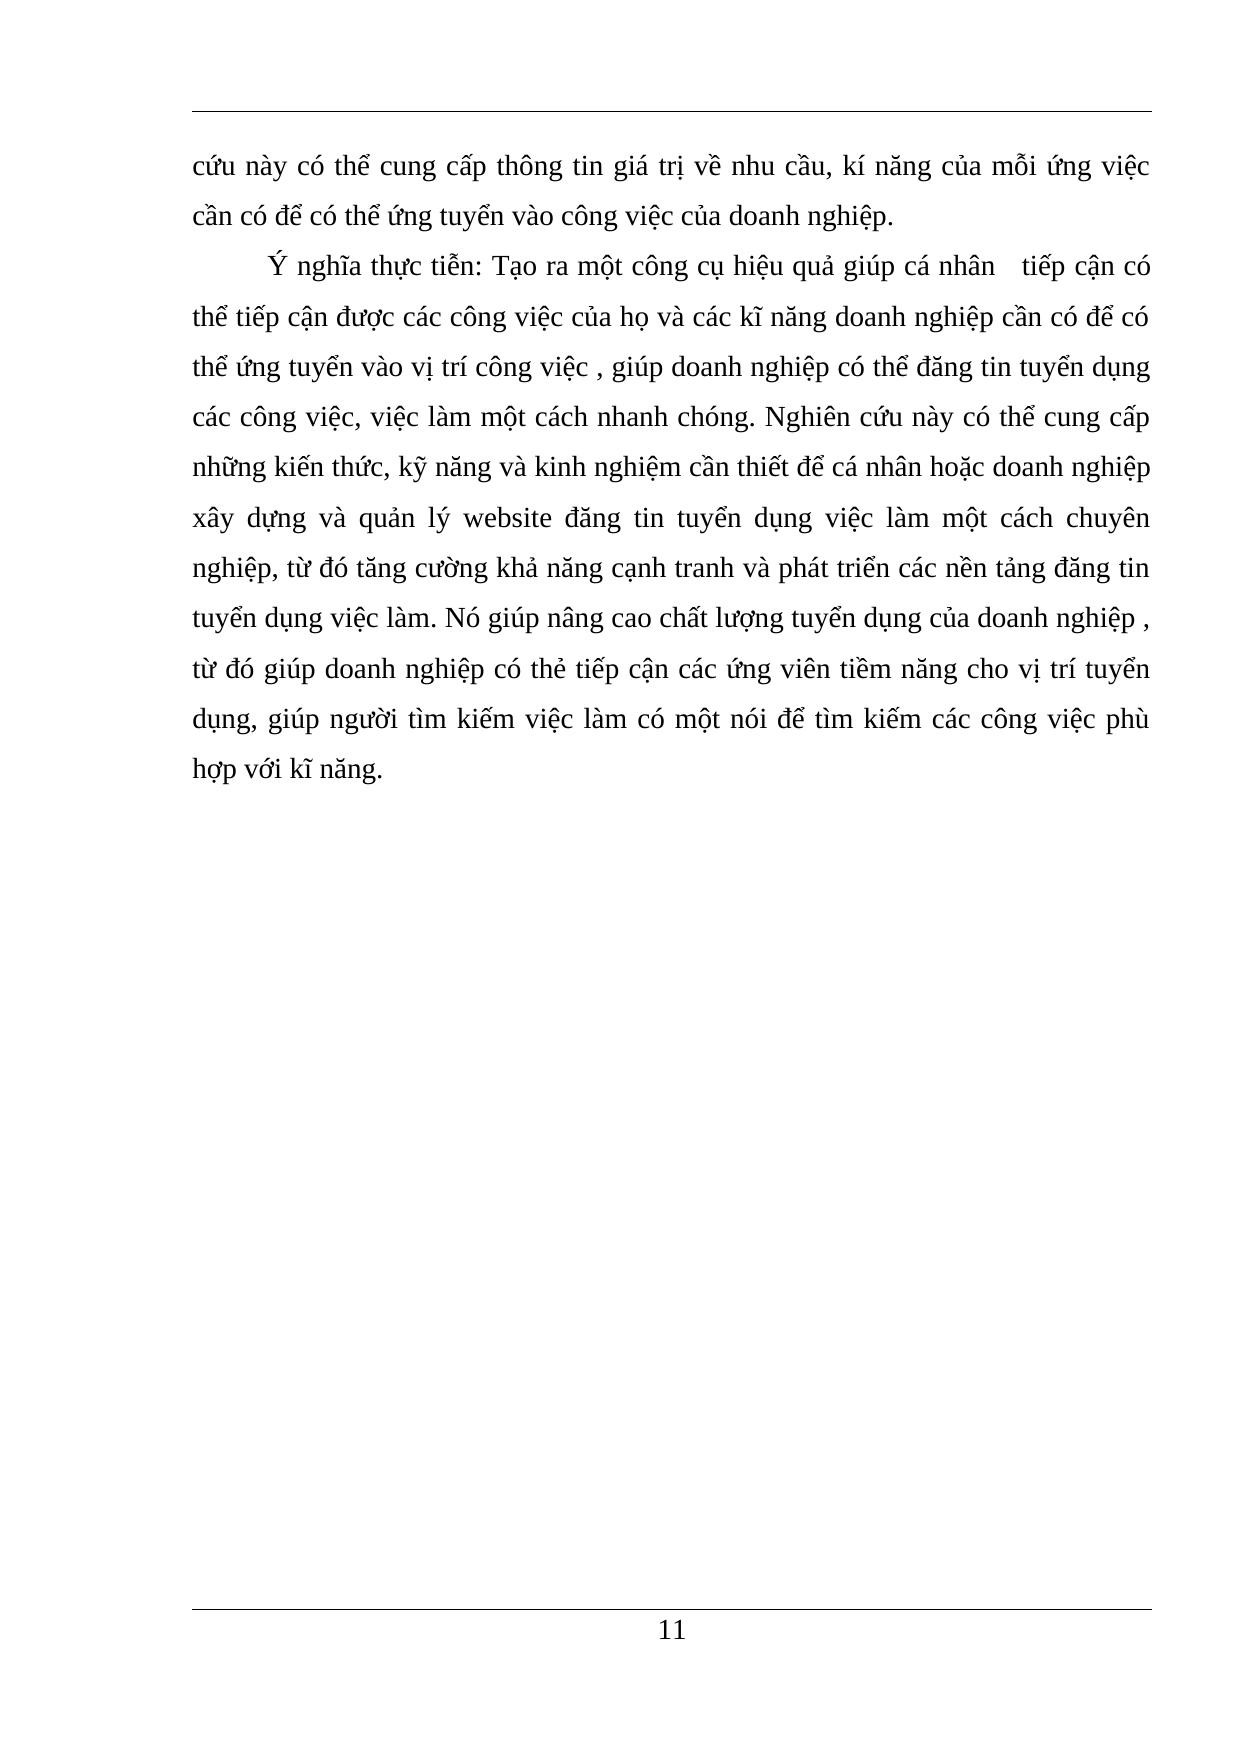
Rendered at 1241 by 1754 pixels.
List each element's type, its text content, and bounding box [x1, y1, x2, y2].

text Ý nghĩa thực tiễn: Tạo ra một công cụ hiệu quả giúp cá nhân tiếp cận có thể tiếp cận được các công việc của họ và các kĩ năng doanh nghiệp cần có để có thể ứng tuyển vào vị trí công việc , giúp doanh nghiệp có thể đăng tin tuyển dụng các công việc, việc làm một cách nhanh chóng. Nghiên cứu này có thể cung cấp những kiến thức, kỹ năng và kinh nghiệm cần thiết để cá nhân hoặc doanh nghiệp xây dựng và quản lý website đăng tin tuyển dụng việc làm một cách chuyên nghiệp, từ đó tăng cường khả năng cạnh tranh và phát triển các nền tảng đăng tin tuyển dụng việc làm. Nó giúp nâng cao chất lượng tuyển dụng của doanh nghiệp , từ đó giúp doanh nghiệp có thẻ tiếp cận các ứng viên tiềm năng cho vị trí tuyển dụng, giúp người tìm kiếm việc làm có một nói để tìm kiếm các công việc phù hợp với kĩ năng. [192, 248, 1152, 785]
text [192, 148, 1152, 232]
